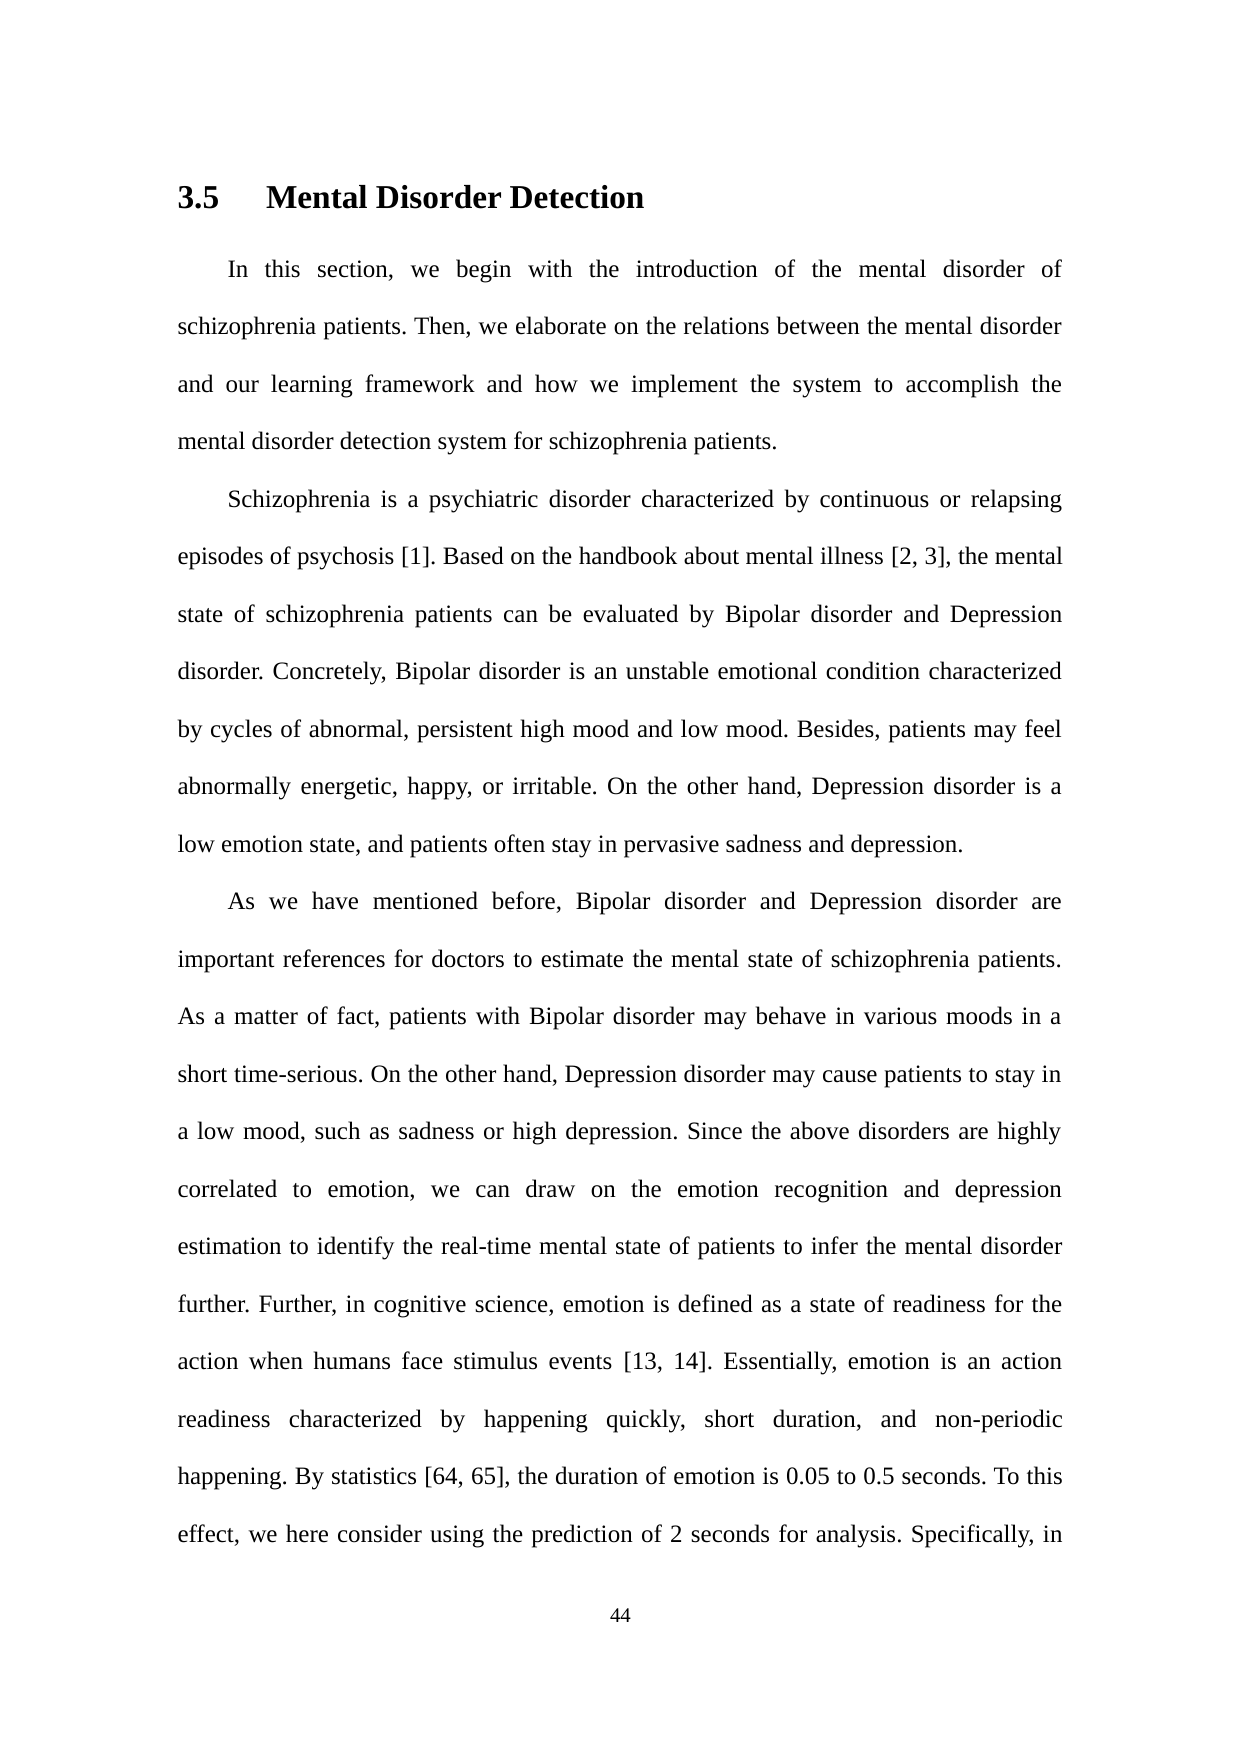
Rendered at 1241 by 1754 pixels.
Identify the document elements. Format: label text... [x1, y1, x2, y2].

subtitle Mental Disorder Detection [177, 177, 1063, 216]
text Schizophrenia is a psychiatric disorder characterized by continuous or relapsing episodes of psychosis [1]. Based on the handbook about mental illness [2, 3], the mental state of schizophrenia patients can be evaluated by Bipolar disorder and Depression disorder. Concretely, Bipolar disorder is an unstable emotional condition characterized by cycles of abnormal, persistent high mood and low mood. Besides, patients may feel abnormally energetic, happy, or irritable. On the other hand, Depression disorder is a low emotion state, and patients often stay in pervasive sadness and depression. [177, 484, 1063, 858]
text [177, 886, 1063, 1548]
text In this section, we begin with the introduction of the mental disorder of schizophrenia patients. Then, we elaborate on the relations between the mental disorder and our learning framework and how we implement the system to accomplish the mental disorder detection system for schizophrenia patients. [177, 254, 1063, 455]
